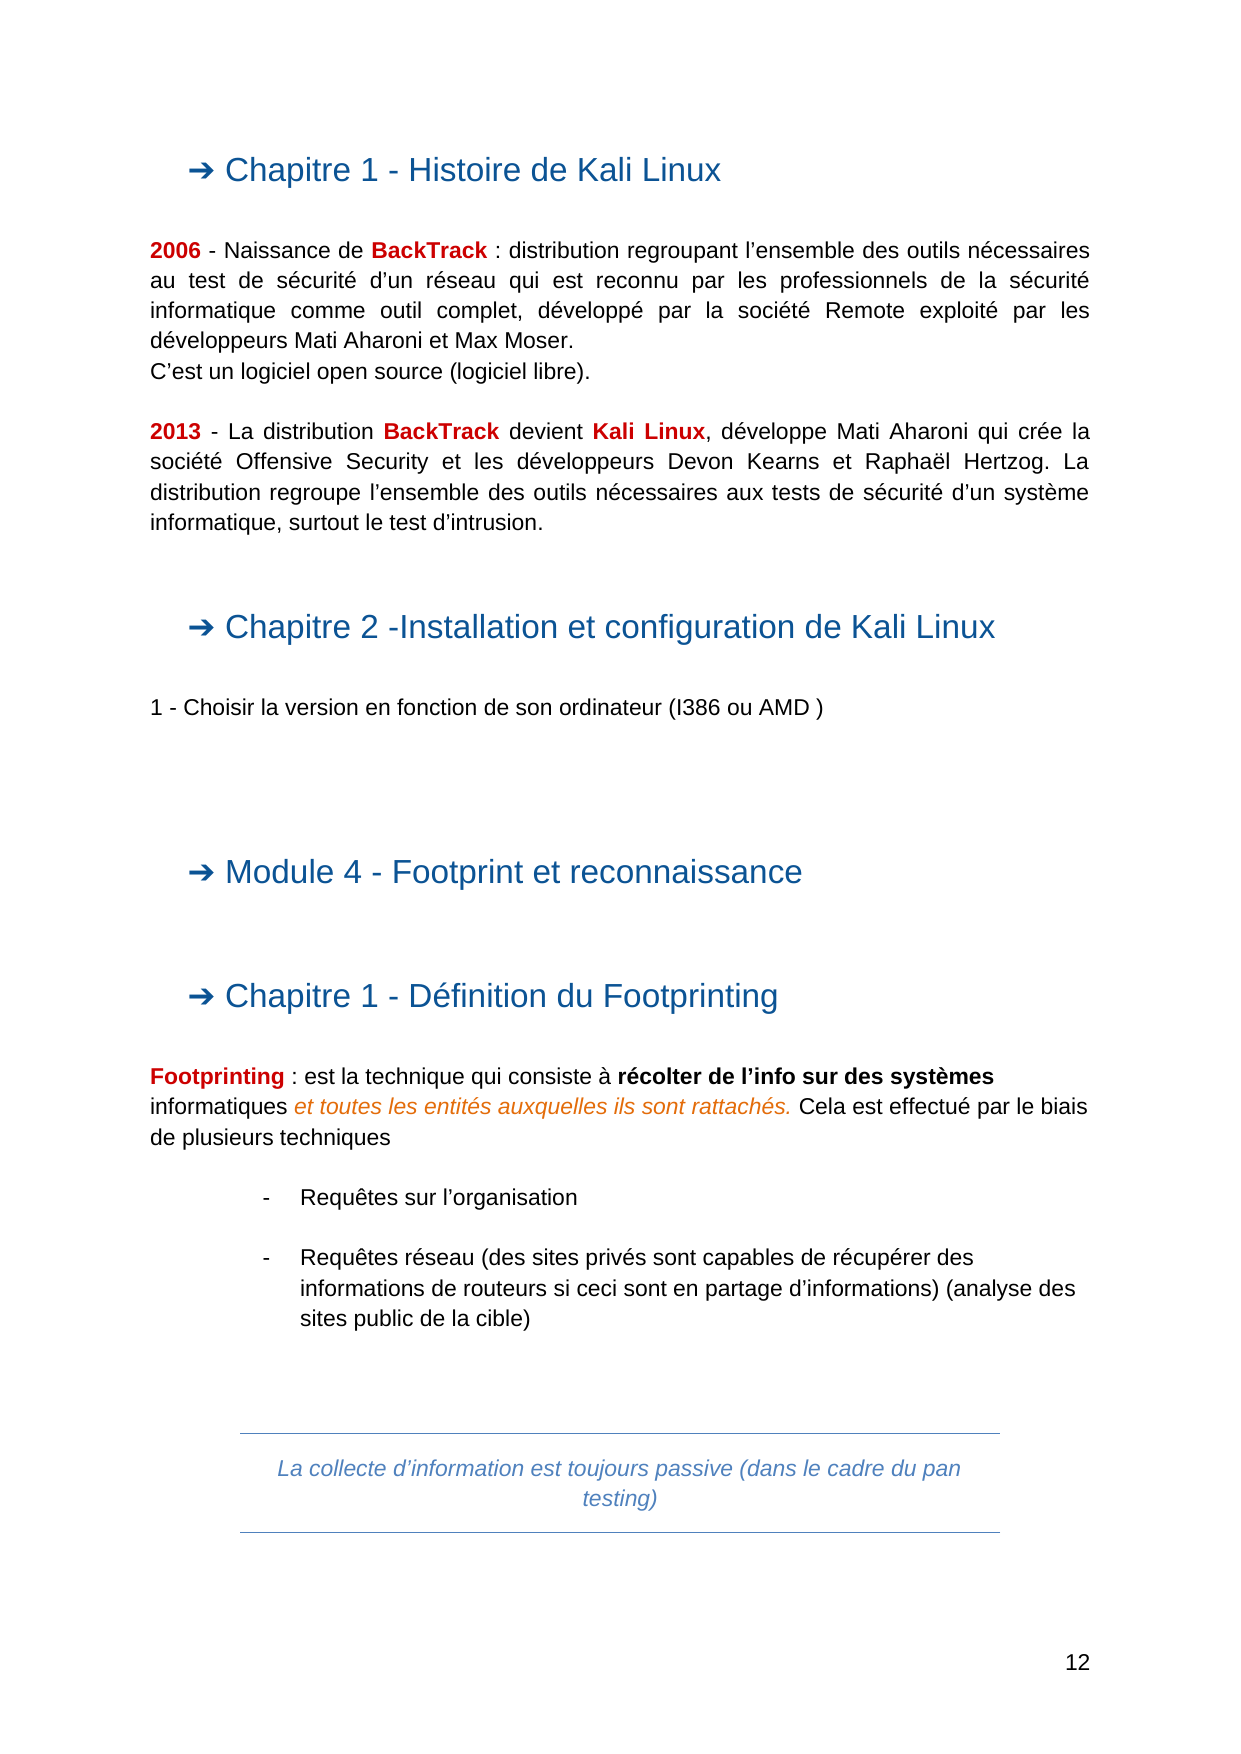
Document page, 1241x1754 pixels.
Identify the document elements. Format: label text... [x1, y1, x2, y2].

subtitle Module 4 - Footprint et reconnaissance [187, 852, 1090, 890]
list Requêtes sur l’organisation [262, 1184, 1090, 1210]
subtitle Chapitre 2 -Installation et configuration de Kali Linux [187, 607, 1090, 645]
text C’est un logiciel open source (logiciel libre). [150, 358, 1090, 384]
text La collecte d’information est toujours passive (dans le cadre du pan testing) [240, 1434, 1000, 1532]
text 2006 - Naissance de BackTrack : distribution regroupant l’ensemble des outils nécessaires au test de sécurité d’un réseau qui est reconnu par les professionnels de la sécurité informatique comme outil complet, développé par la société Remote exploité par les développeurs Mati Aharoni et Max Moser. [150, 237, 1090, 354]
list Requêtes réseau (des sites privés sont capables de récupérer des informations de routeurs si ceci sont en partage d’informations) (analyse des sites public de la cible) [262, 1244, 1090, 1331]
text 1 - Choisir la version en fonction de son ordinateur (I386 ou AMD ) [150, 693, 1090, 720]
text Footprinting : est la technique qui consiste à récolter de l’info sur des systèmes informatiques et toutes les entités auxquelles ils sont rattachés. Cela est effectué par le biais de plusieurs techniques [150, 1063, 1090, 1150]
subtitle Chapitre 1 - Histoire de Kali Linux [187, 150, 1090, 188]
subtitle Chapitre 1 - Définition du Footprinting [187, 976, 1090, 1015]
text 2013 - La distribution BackTrack devient Kali Linux, développe Mati Aharoni qui crée la société Offensive Security et les développeurs Devon Kearns et Raphaël Hertzog. La distribution regroupe l’ensemble des outils nécessaires aux tests de sécurité d’un système informatique, surtout le test d’intrusion. [150, 418, 1090, 535]
